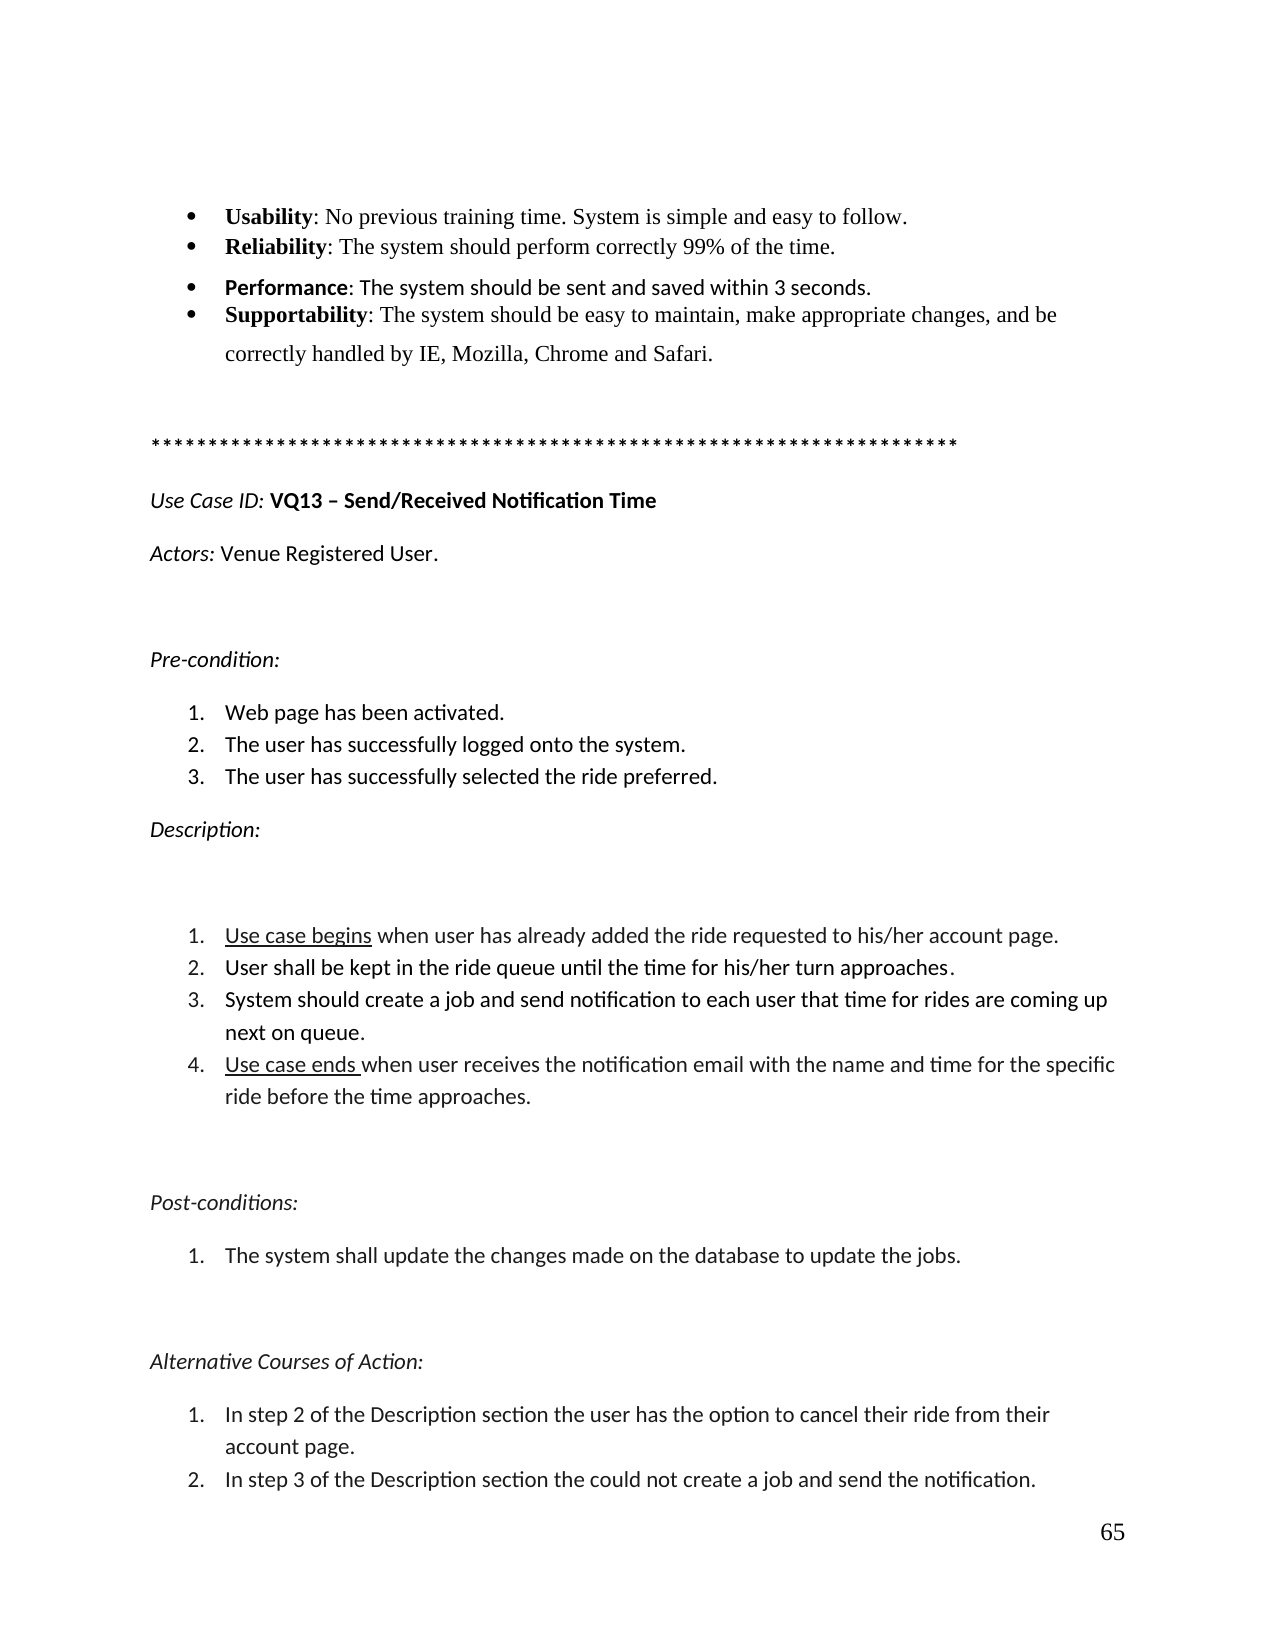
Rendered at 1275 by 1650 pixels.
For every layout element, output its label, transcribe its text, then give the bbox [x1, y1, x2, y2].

list Use case ends when user receives the notification email with the name and time for the specific ride before the time approaches. [187, 1050, 1125, 1110]
text *********************************************************************** [150, 433, 1125, 461]
text Post-conditions: [150, 1188, 1125, 1216]
list User shall be kept in the ride queue until the time for his/her turn approaches. [187, 953, 1125, 981]
list Reliability: The system should perform correctly 99% of the time. [187, 233, 1125, 259]
list The system shall update the changes made on the database to update the jobs. [187, 1241, 1125, 1269]
list Web page has been activated. [187, 698, 1125, 726]
text Alternative Courses of Action: [150, 1347, 1125, 1375]
text Description: [150, 815, 1125, 843]
text Pre-condition: [150, 645, 1125, 673]
list Performance: The system should be sent and saved within 3 seconds. [187, 273, 1125, 301]
list In step 2 of the Description section the user has the option to cancel their ride from their account page. [187, 1400, 1125, 1461]
list In step 3 of the Description section the could not create a job and send the notification. [187, 1465, 1125, 1493]
list The user has successfully logged onto the system. [187, 730, 1125, 758]
list Usability: No previous training time. System is simple and easy to follow. [187, 203, 1125, 229]
list Use case begins when user has already added the ride requested to his/her account page. [187, 921, 1125, 949]
list System should create a job and send notification to each user that time for rides are coming up next on queue. [187, 986, 1125, 1046]
text Use Case ID: VQ13 – Send/Received Notification Time [150, 486, 1125, 514]
list Supportability: The system should be easy to maintain, make appropriate changes, and be correctly handled by IE, Mozilla, Chrome and Safari. [187, 301, 1125, 367]
list The user has successfully selected the ride preferred. [187, 762, 1125, 790]
text Actors: Venue Registered User. [150, 539, 1125, 567]
